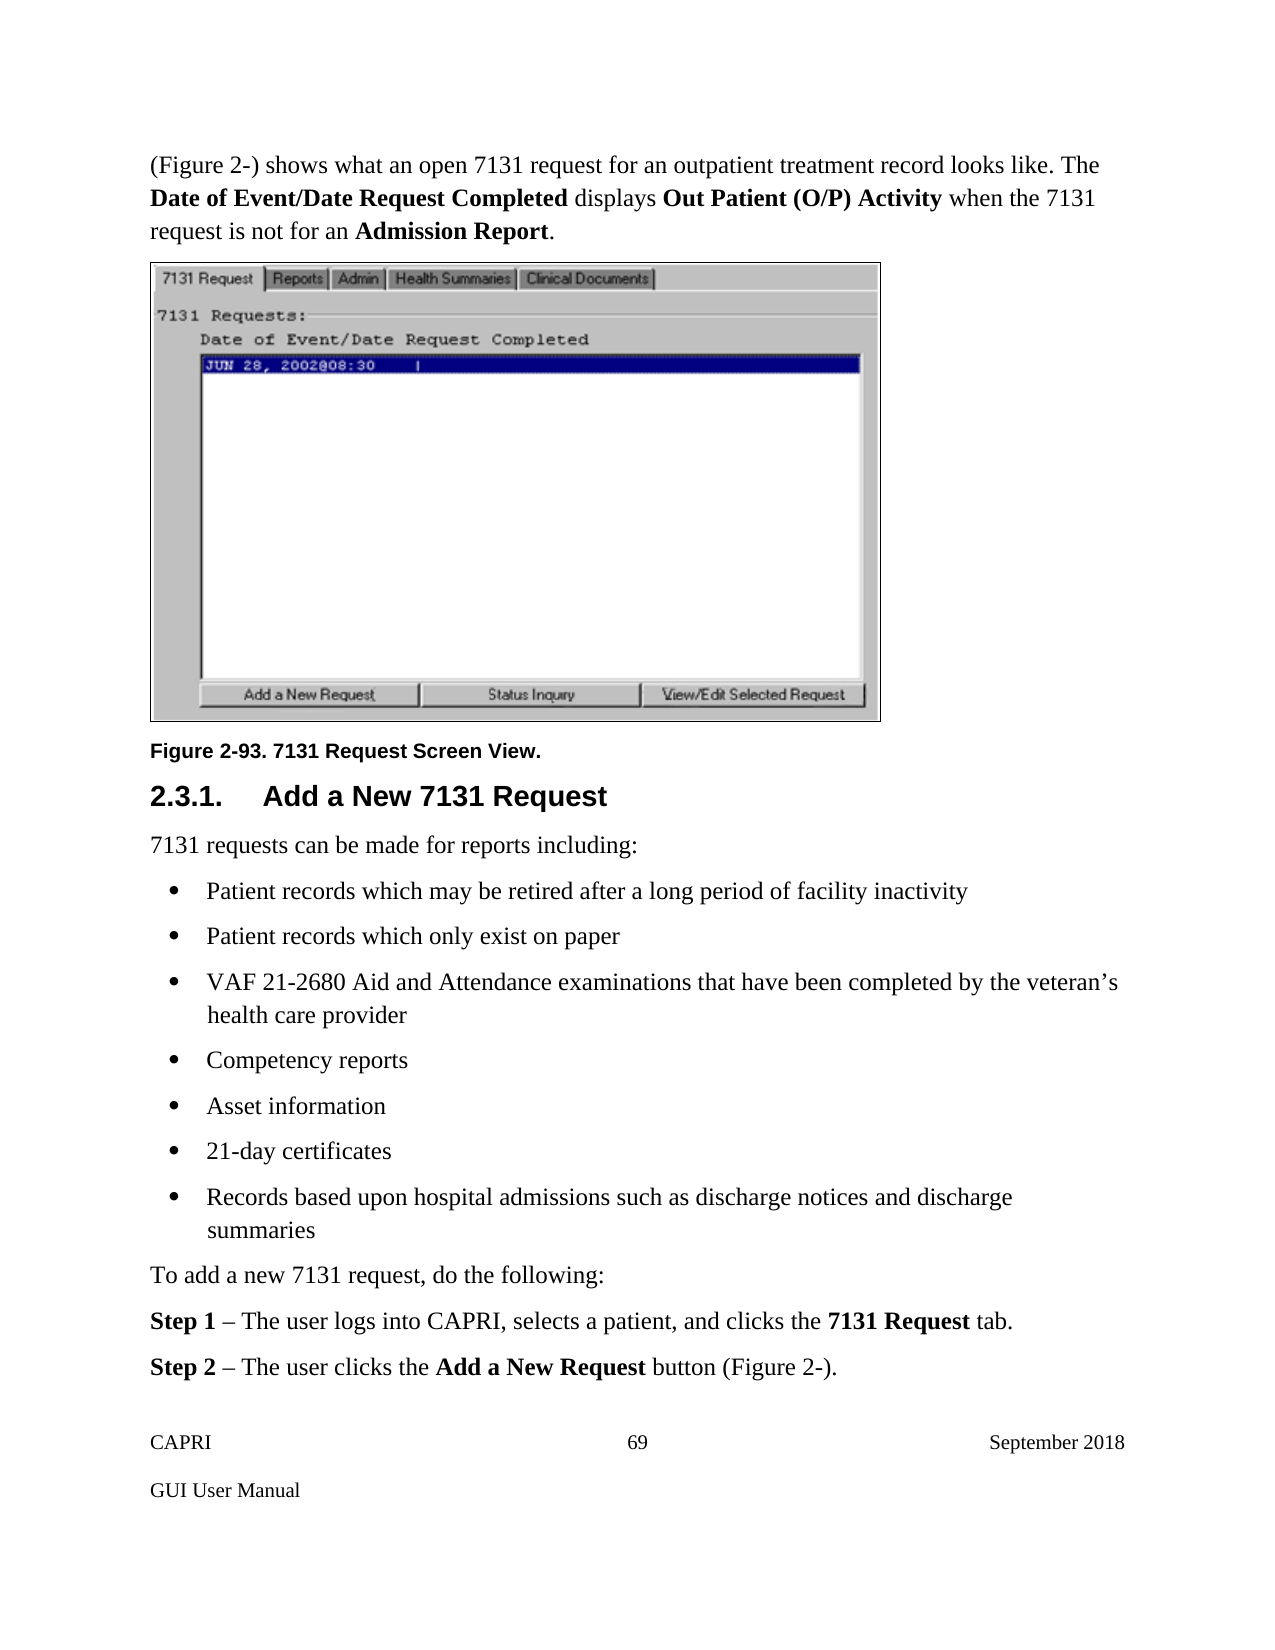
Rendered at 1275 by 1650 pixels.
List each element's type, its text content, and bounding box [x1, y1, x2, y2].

subtitle Add a New 7131 Request [150, 779, 1125, 813]
text To add a new 7131 request, do the following: [150, 1261, 1125, 1289]
text 21-day certificates [169, 1136, 1125, 1165]
text Competency reports [169, 1045, 1125, 1074]
text Asset information [169, 1091, 1125, 1120]
text Patient records which only exist on paper [169, 921, 1125, 950]
text 7131 requests can be made for reports including: [150, 830, 1125, 859]
picture [151, 263, 880, 721]
text Records based upon hospital admissions such as discharge notices and discharge summaries [169, 1182, 1125, 1244]
text VAF 21-2680 Aid and Attendance examinations that have been completed by the veteran’s health care provider [169, 967, 1125, 1029]
text Step 2 – The user clicks the Add a New Request button (Figure 2-93). [150, 1352, 1125, 1380]
text (Figure 2-93) shows what an open 7131 request for an outpatient treatment record looks like. The Date of Event/Date Request Completed displays Out Patient (O/P) Activity when the 7131 request is not for an Admission Report. [150, 150, 1125, 245]
text Patient records which may be retired after a long period of facility inactivity [169, 876, 1125, 904]
text Figure 2-93. 7131 Request Screen View. [150, 739, 1125, 763]
text Step 1 – The user logs into CAPRI, selects a patient, and clicks the 7131 Request tab. [150, 1306, 1125, 1335]
